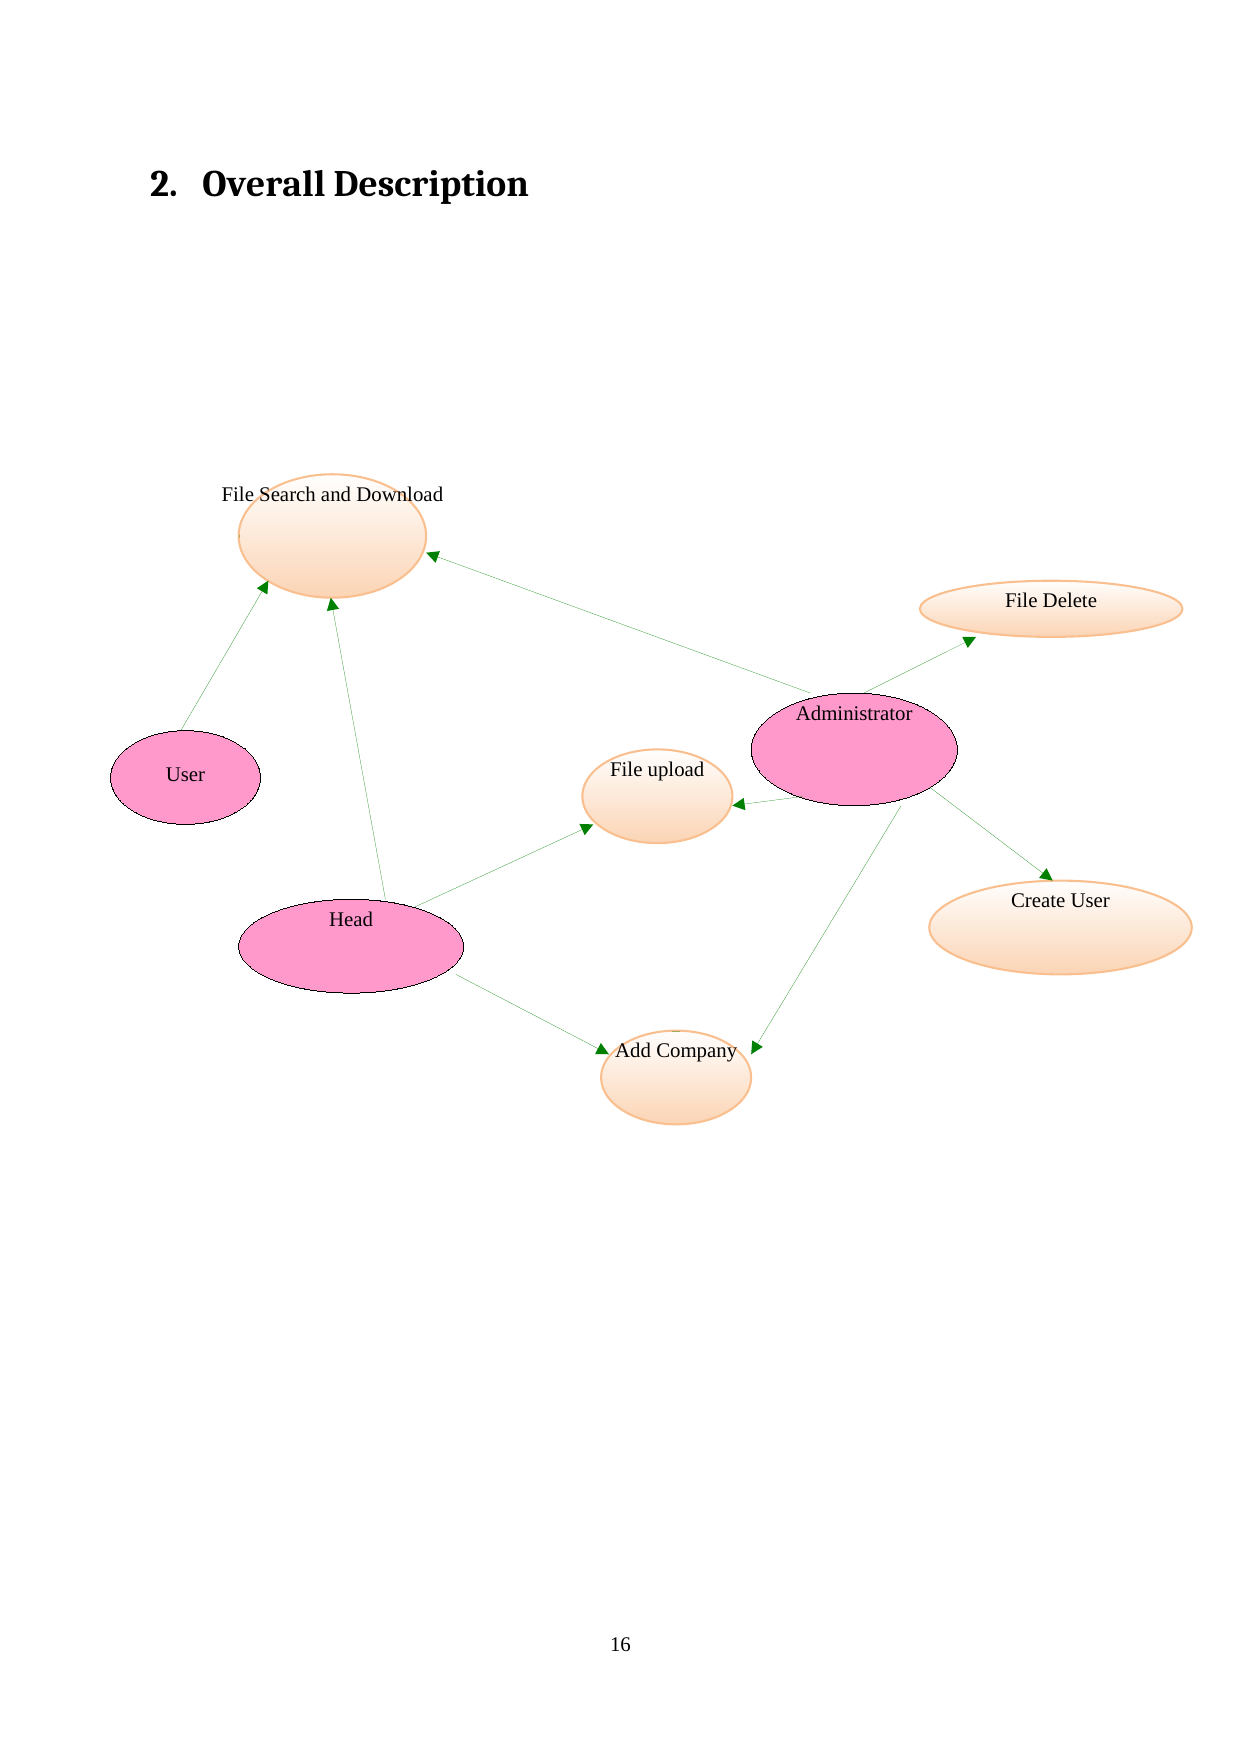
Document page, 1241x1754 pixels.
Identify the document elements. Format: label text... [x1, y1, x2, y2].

subtitle 2. Overall Description [150, 162, 1090, 206]
